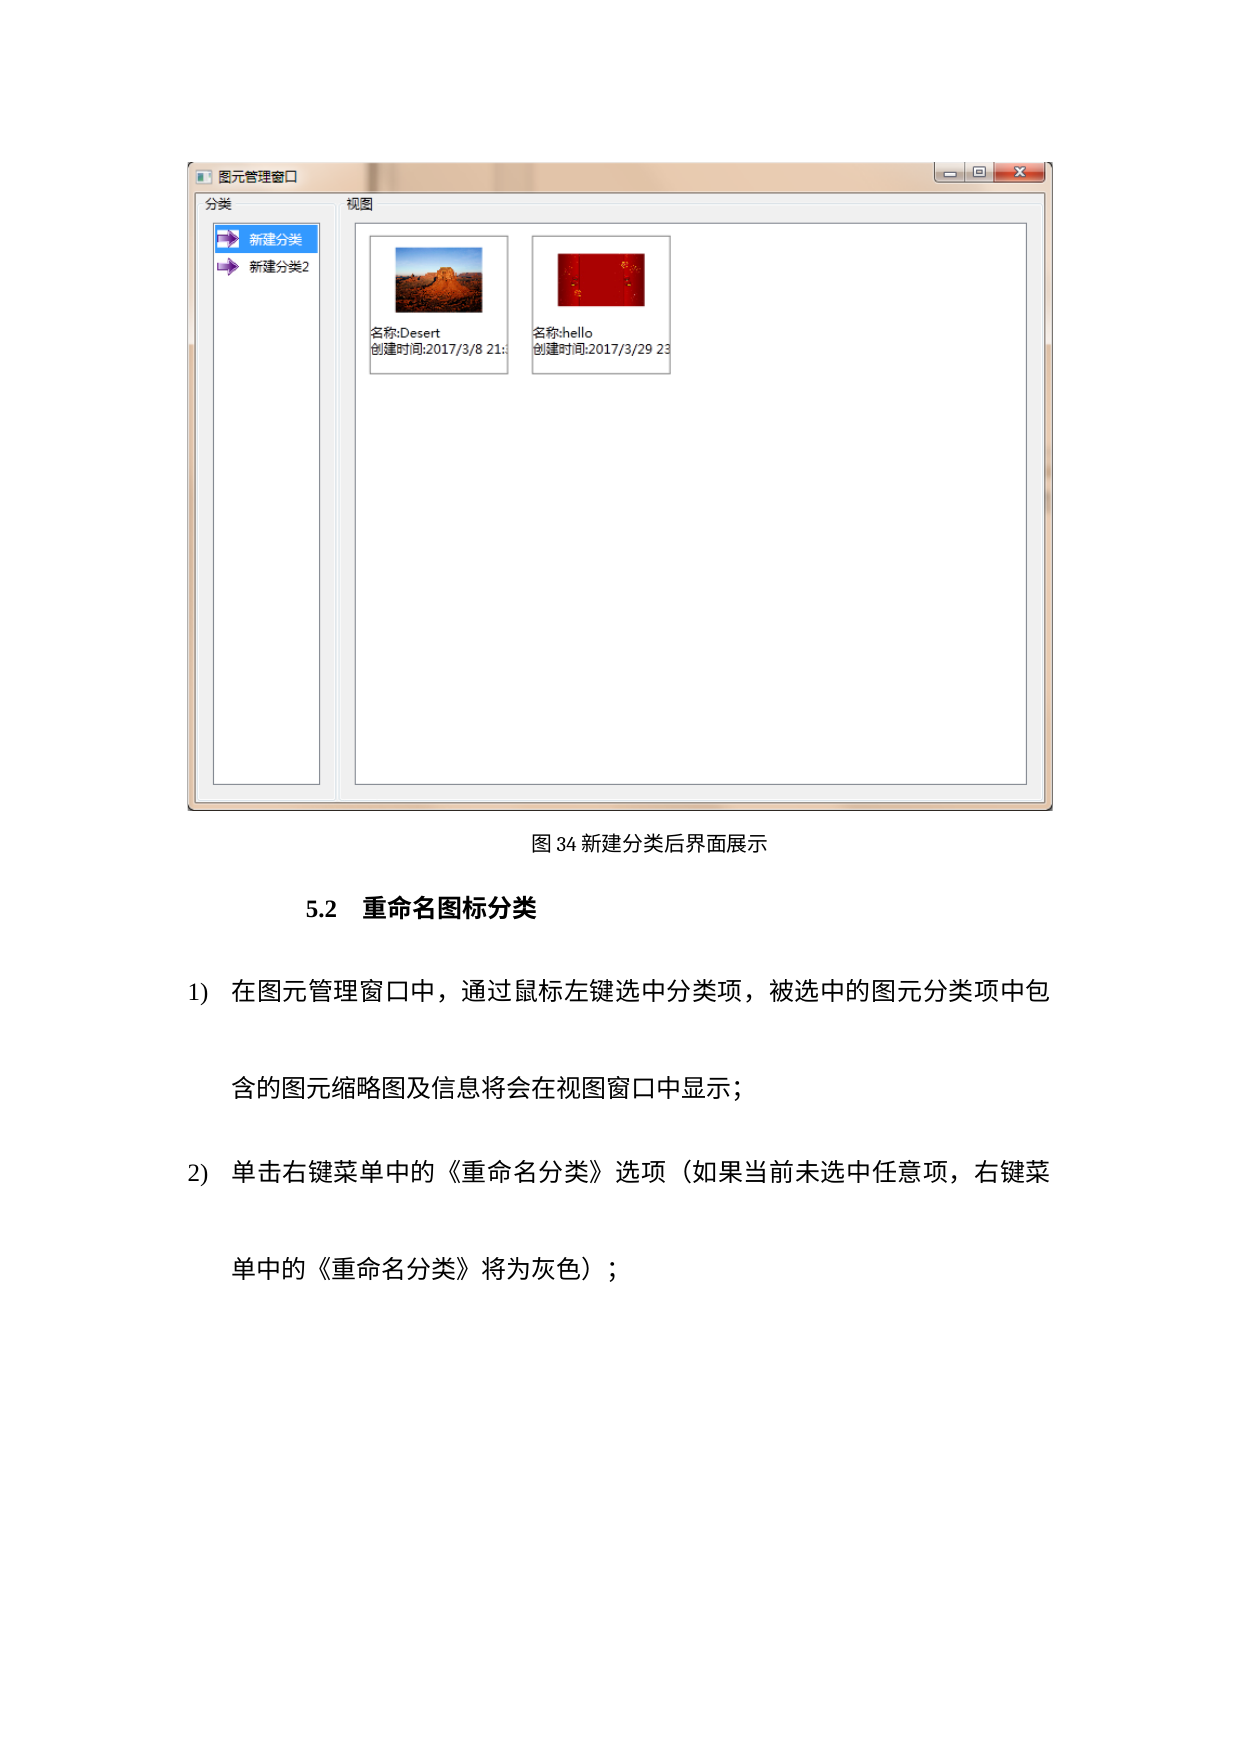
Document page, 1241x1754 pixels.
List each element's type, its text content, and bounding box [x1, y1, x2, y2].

list 单击右键菜单中的《重命名分类》选项（如果当前未选中任意项，右键菜单中的《重命名分类》将为灰色）； [187, 1138, 1053, 1300]
list 在图元管理窗口中，通过鼠标左键选中分类项，被选中的图元分类项中包含的图元缩略图及信息将会在视图窗口中显示； [187, 957, 1053, 1119]
text 图 34 新建分类后界面展示 [187, 826, 1053, 859]
picture [187, 162, 1053, 811]
subtitle 重命名图标分类 [247, 874, 1053, 939]
